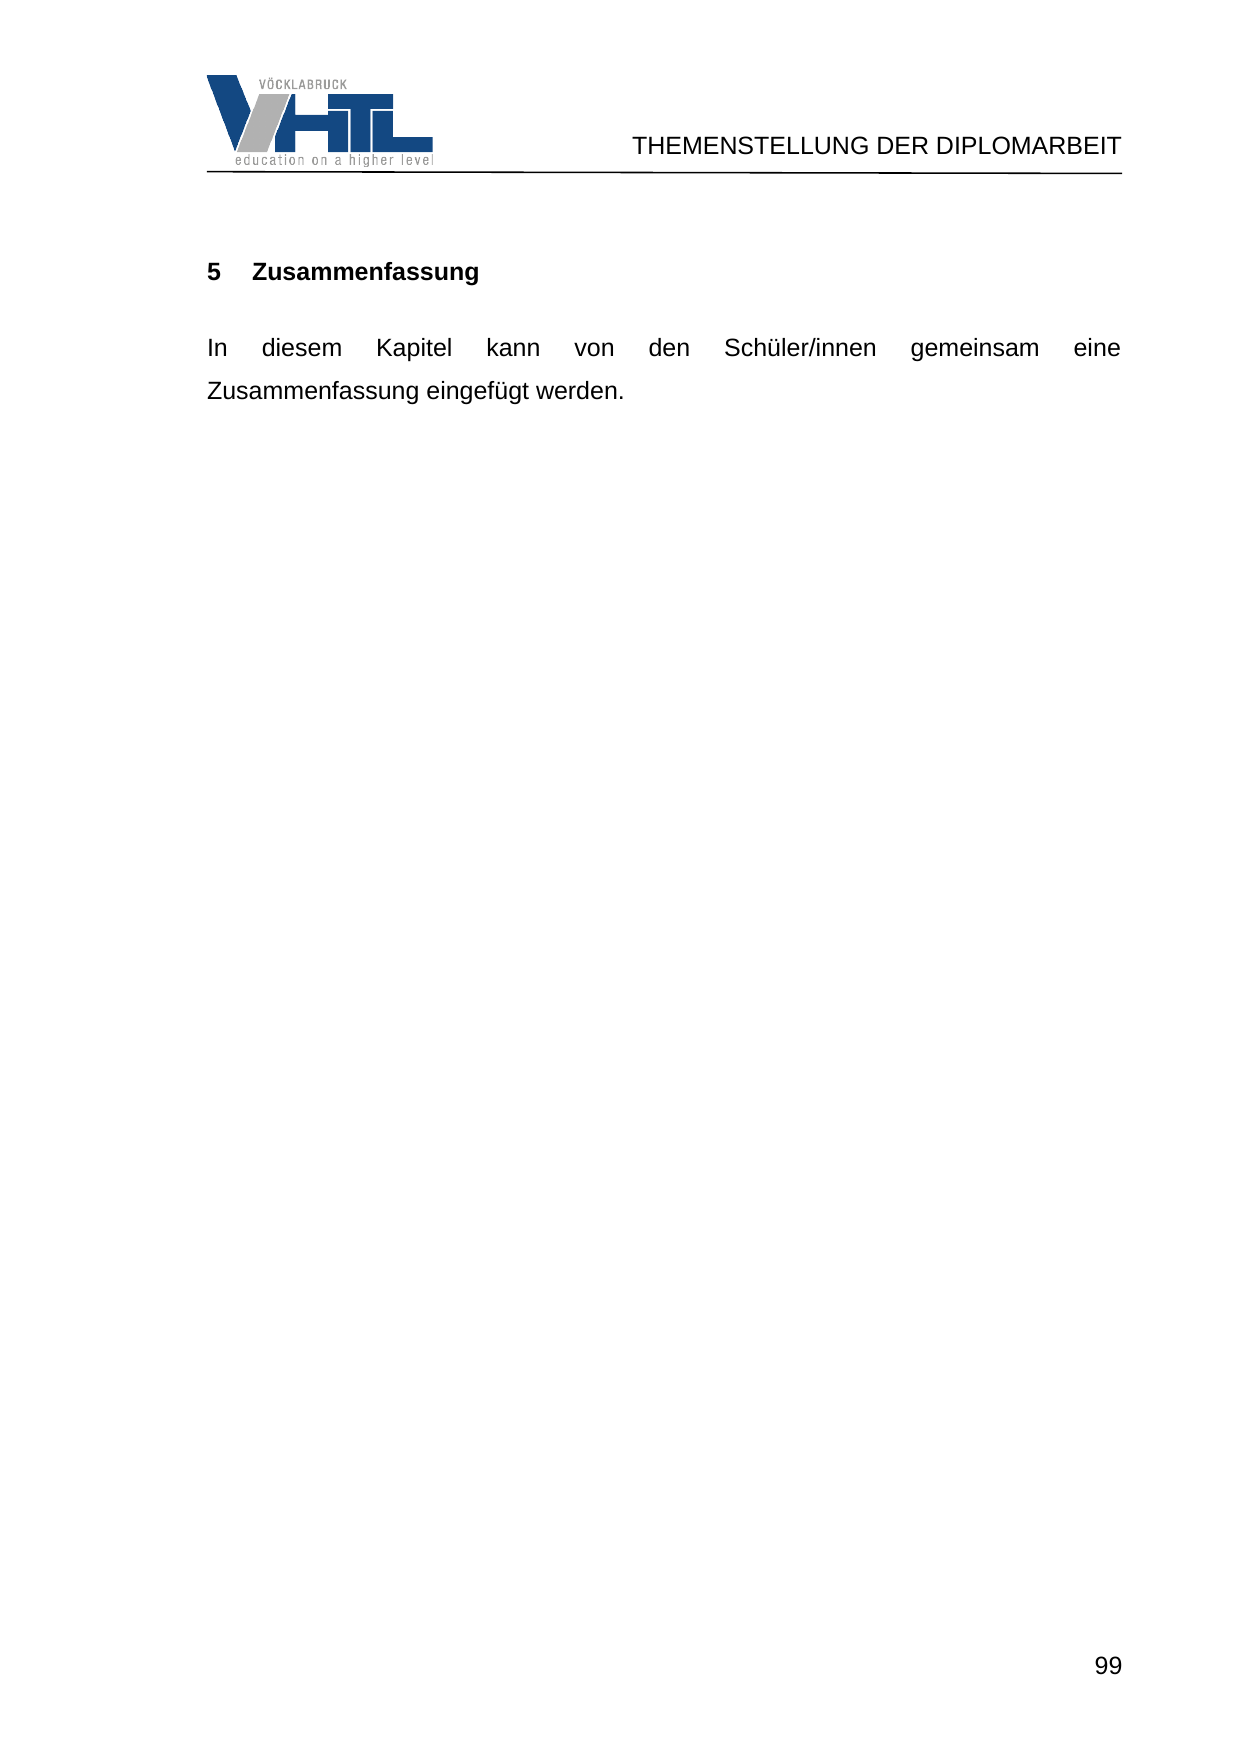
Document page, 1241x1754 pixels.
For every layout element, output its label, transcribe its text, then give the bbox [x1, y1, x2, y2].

text In diesem Kapitel kann von den Schüler/innen gemeinsam eine Zusammenfassung eingefügt werden. [207, 333, 1122, 405]
picture [206, 75, 433, 167]
subtitle Zusammenfassung [207, 257, 1122, 286]
